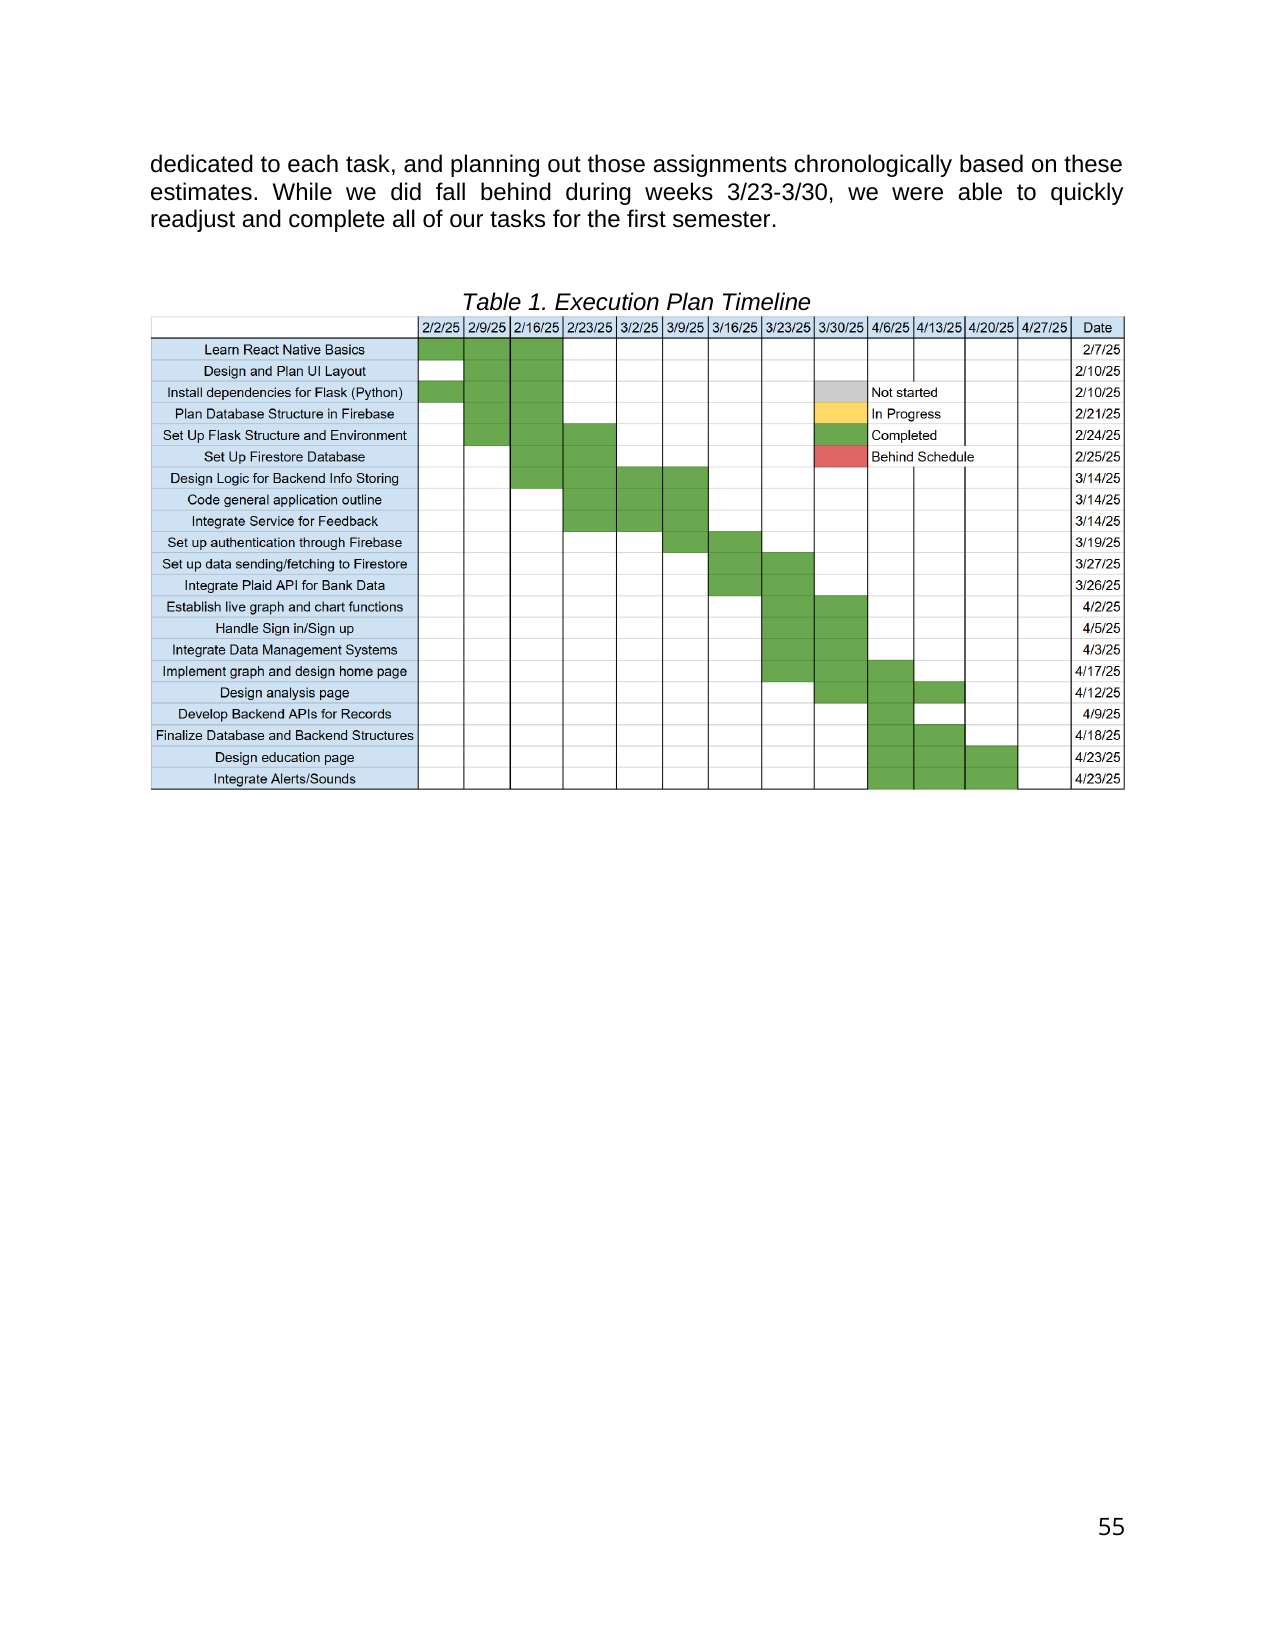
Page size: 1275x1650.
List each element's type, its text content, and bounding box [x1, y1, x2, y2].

text Table 1. Execution Plan Timeline [150, 288, 1125, 315]
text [150, 150, 1125, 233]
picture [150, 315, 1125, 791]
